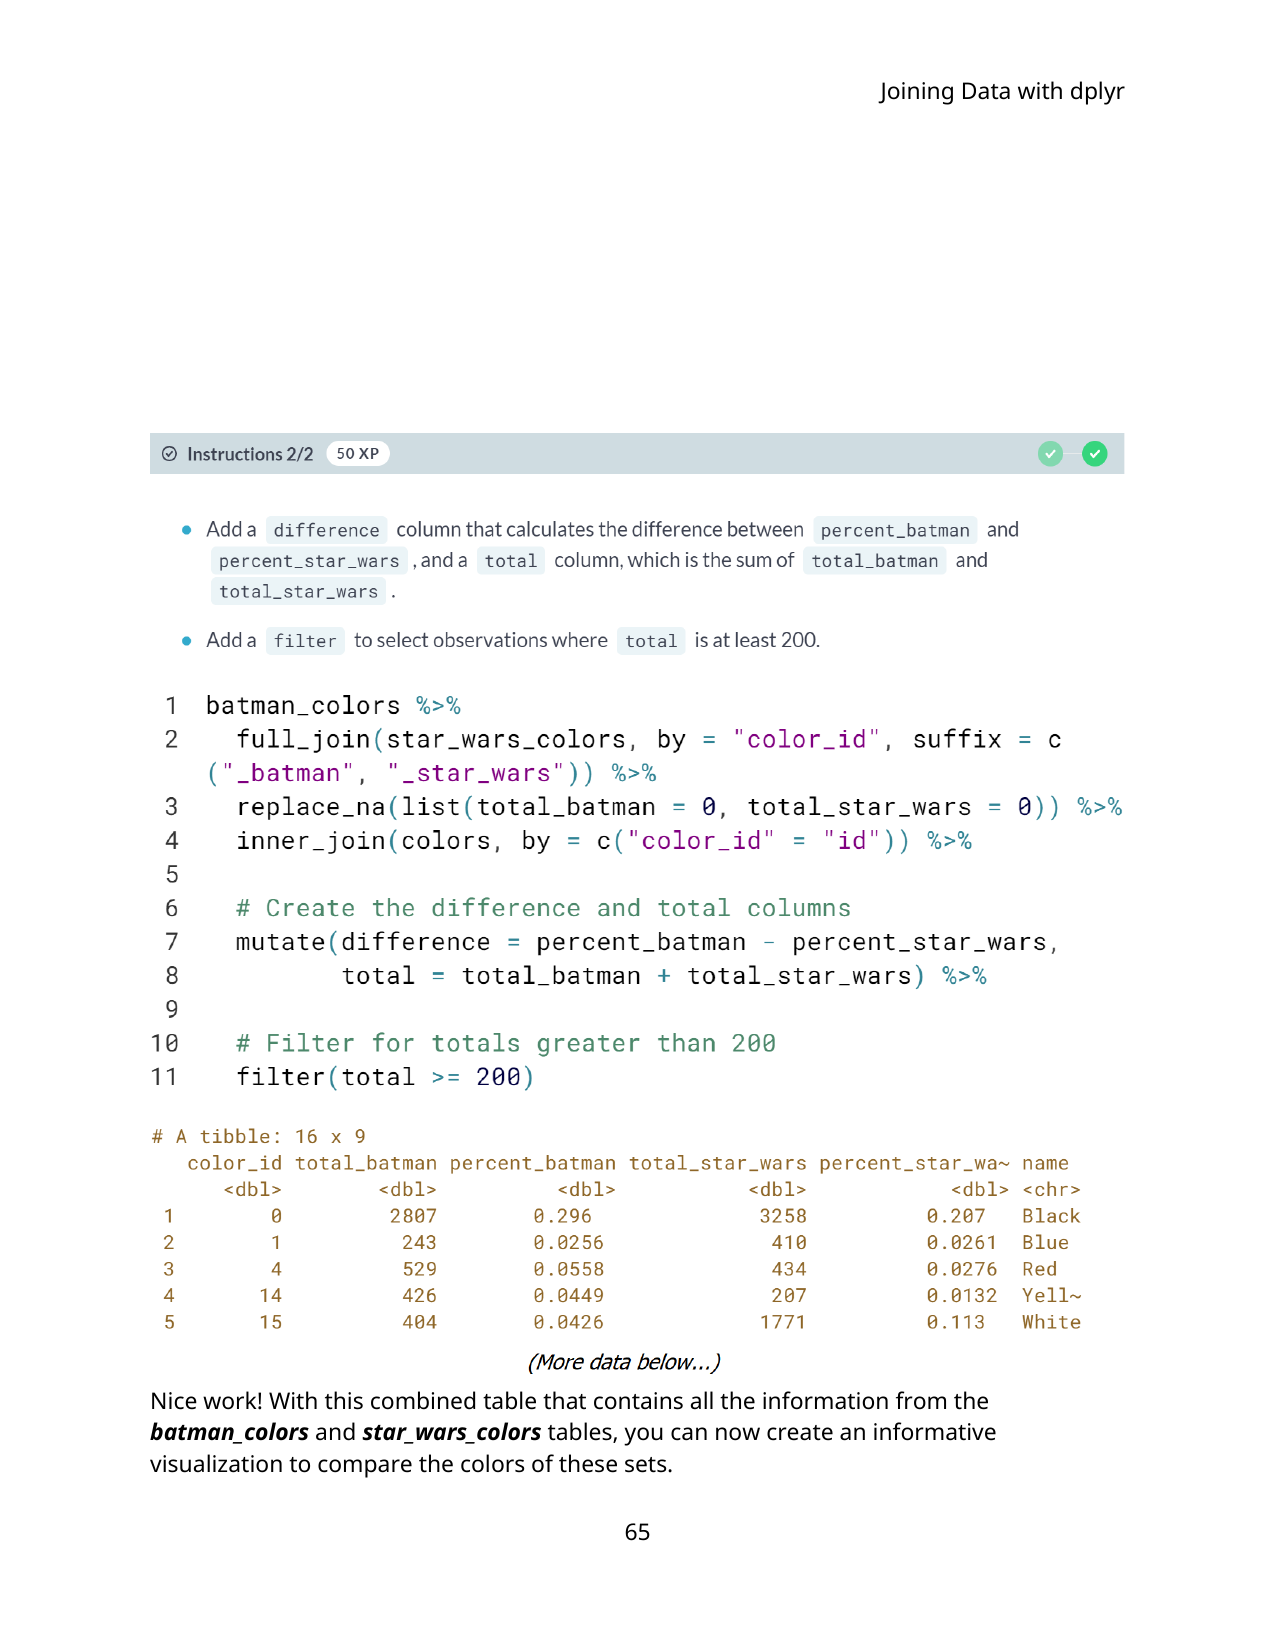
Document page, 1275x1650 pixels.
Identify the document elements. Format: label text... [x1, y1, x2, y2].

picture [150, 1124, 1122, 1385]
picture [150, 431, 1125, 661]
picture [150, 691, 1125, 1094]
subtitle Nice work! With this combined table that contains all the information from the batman_colors and star_wars_colors tables, you can now create an informative visualization to compare the colors of these sets. [150, 1385, 1125, 1479]
